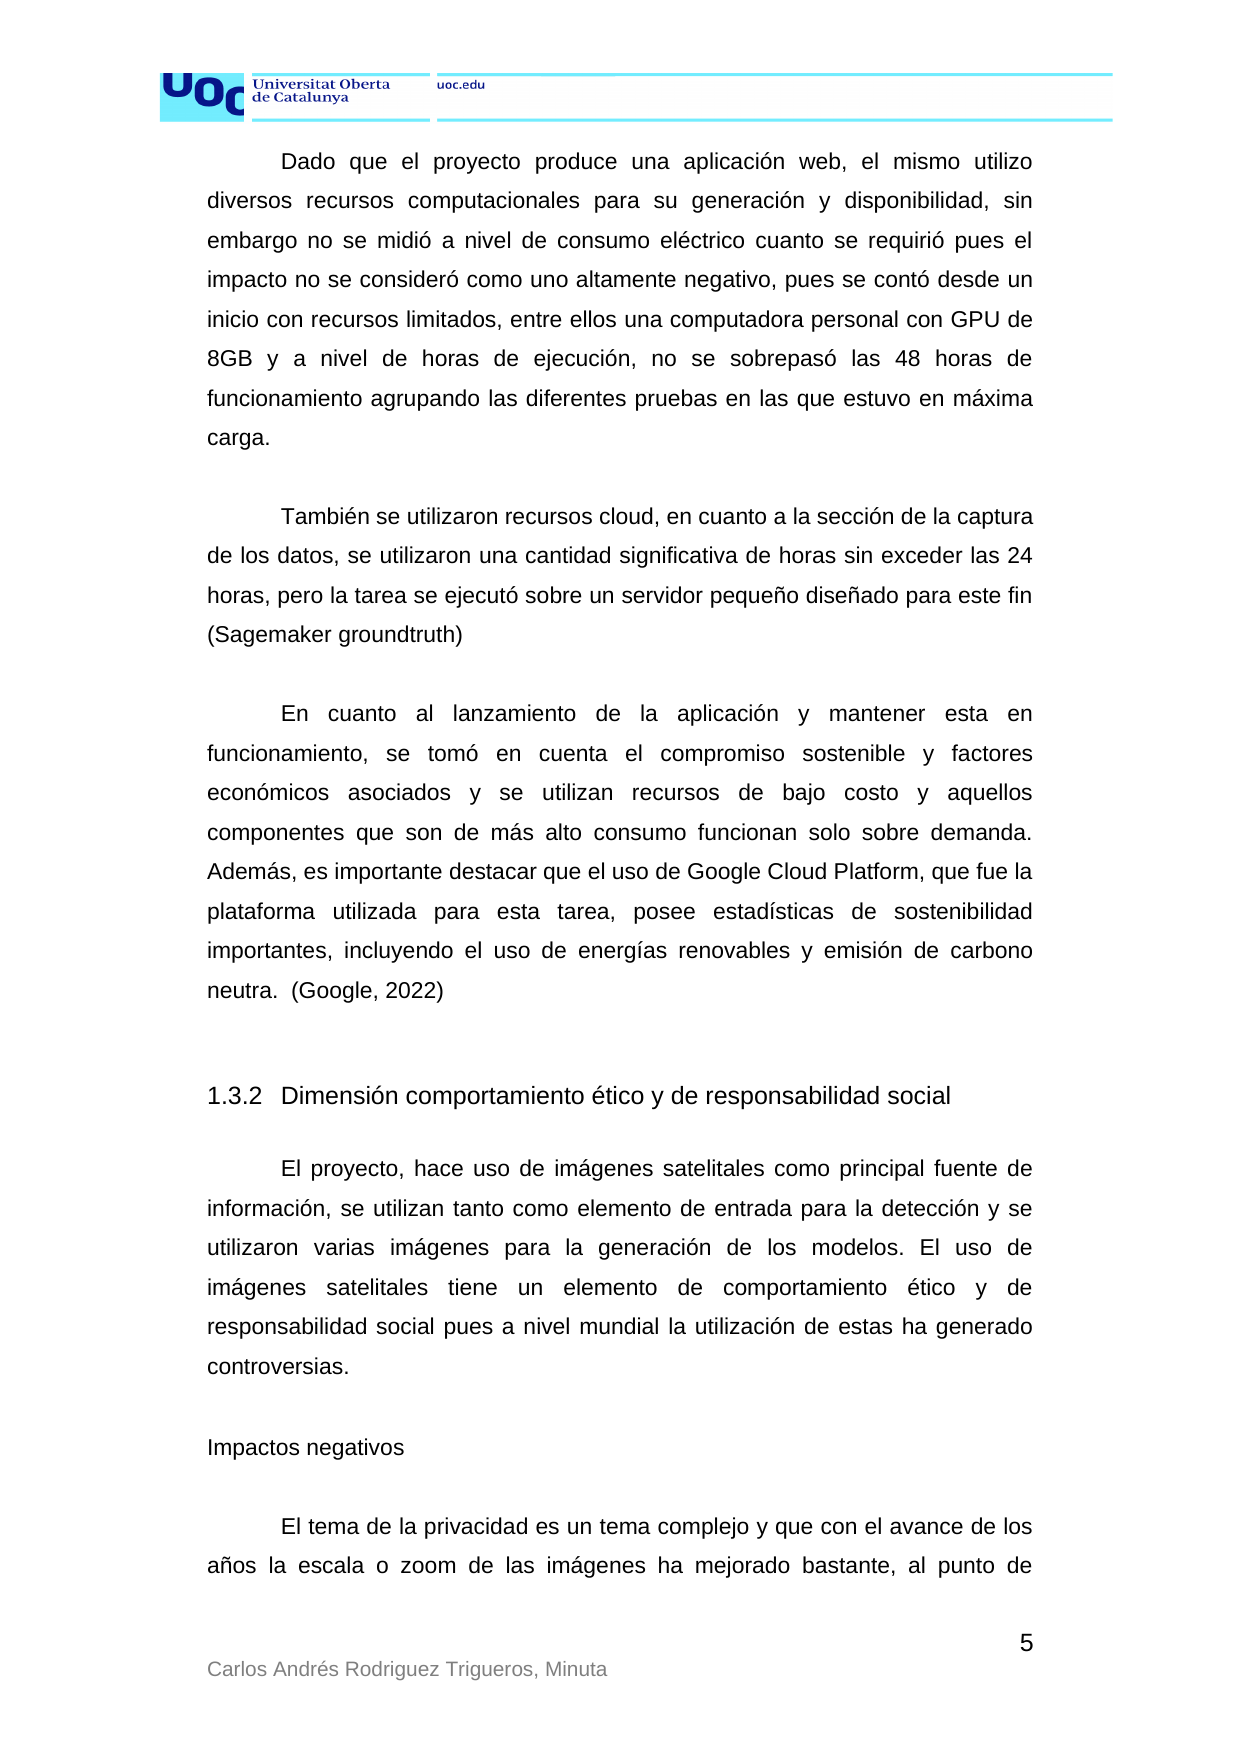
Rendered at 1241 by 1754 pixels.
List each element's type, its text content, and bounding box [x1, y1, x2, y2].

text Dado que el proyecto produce una aplicación web, el mismo utilizo diversos recursos computacionales para su generación y disponibilidad, sin embargo no se midió a nivel de consumo eléctrico cuanto se requirió pues el impacto no se consideró como uno altamente negativo, pues se contó desde un inicio con recursos limitados, entre ellos una computadora personal con GPU de 8GB y a nivel de horas de ejecución, no se sobrepasó las 48 horas de funcionamiento agrupando las diferentes pruebas en las que estuvo en máxima carga. [207, 148, 1033, 450]
text En cuanto al lanzamiento de la aplicación y mantener esta en funcionamiento, se tomó en cuenta el compromiso sostenible y factores económicos asociados y se utilizan recursos de bajo costo y aquellos componentes que son de más alto consumo funcionan solo sobre demanda. Además, es importante destacar que el uso de Google Cloud Platform, que fue la plataforma utilizada para esta tarea, posee estadísticas de sostenibilidad importantes, incluyendo el uso de energías renovables y emisión de carbono neutra. (Google, 2022) [207, 700, 1033, 1003]
text Impactos negativos [207, 1434, 1033, 1460]
text También se utilizaron recursos cloud, en cuanto a la sección de la captura de los datos, se utilizaron una cantidad significativa de horas sin exceder las 24 horas, pero la tarea se ejecutó sobre un servidor pequeño diseñado para este fin (Sagemaker groundtruth) [207, 503, 1033, 648]
picture [159, 73, 1113, 124]
subtitle 1.3.2 Dimensión comportamiento ético y de responsabilidad social [207, 1081, 1033, 1109]
text El proyecto, hace uso de imágenes satelitales como principal fuente de información, se utilizan tanto como elemento de entrada para la detección y se utilizaron varias imágenes para la generación de los modelos. El uso de imágenes satelitales tiene un elemento de comportamiento ético y de responsabilidad social pues a nivel mundial la utilización de estas ha generado controversias. [207, 1155, 1033, 1379]
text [207, 1513, 1033, 1579]
